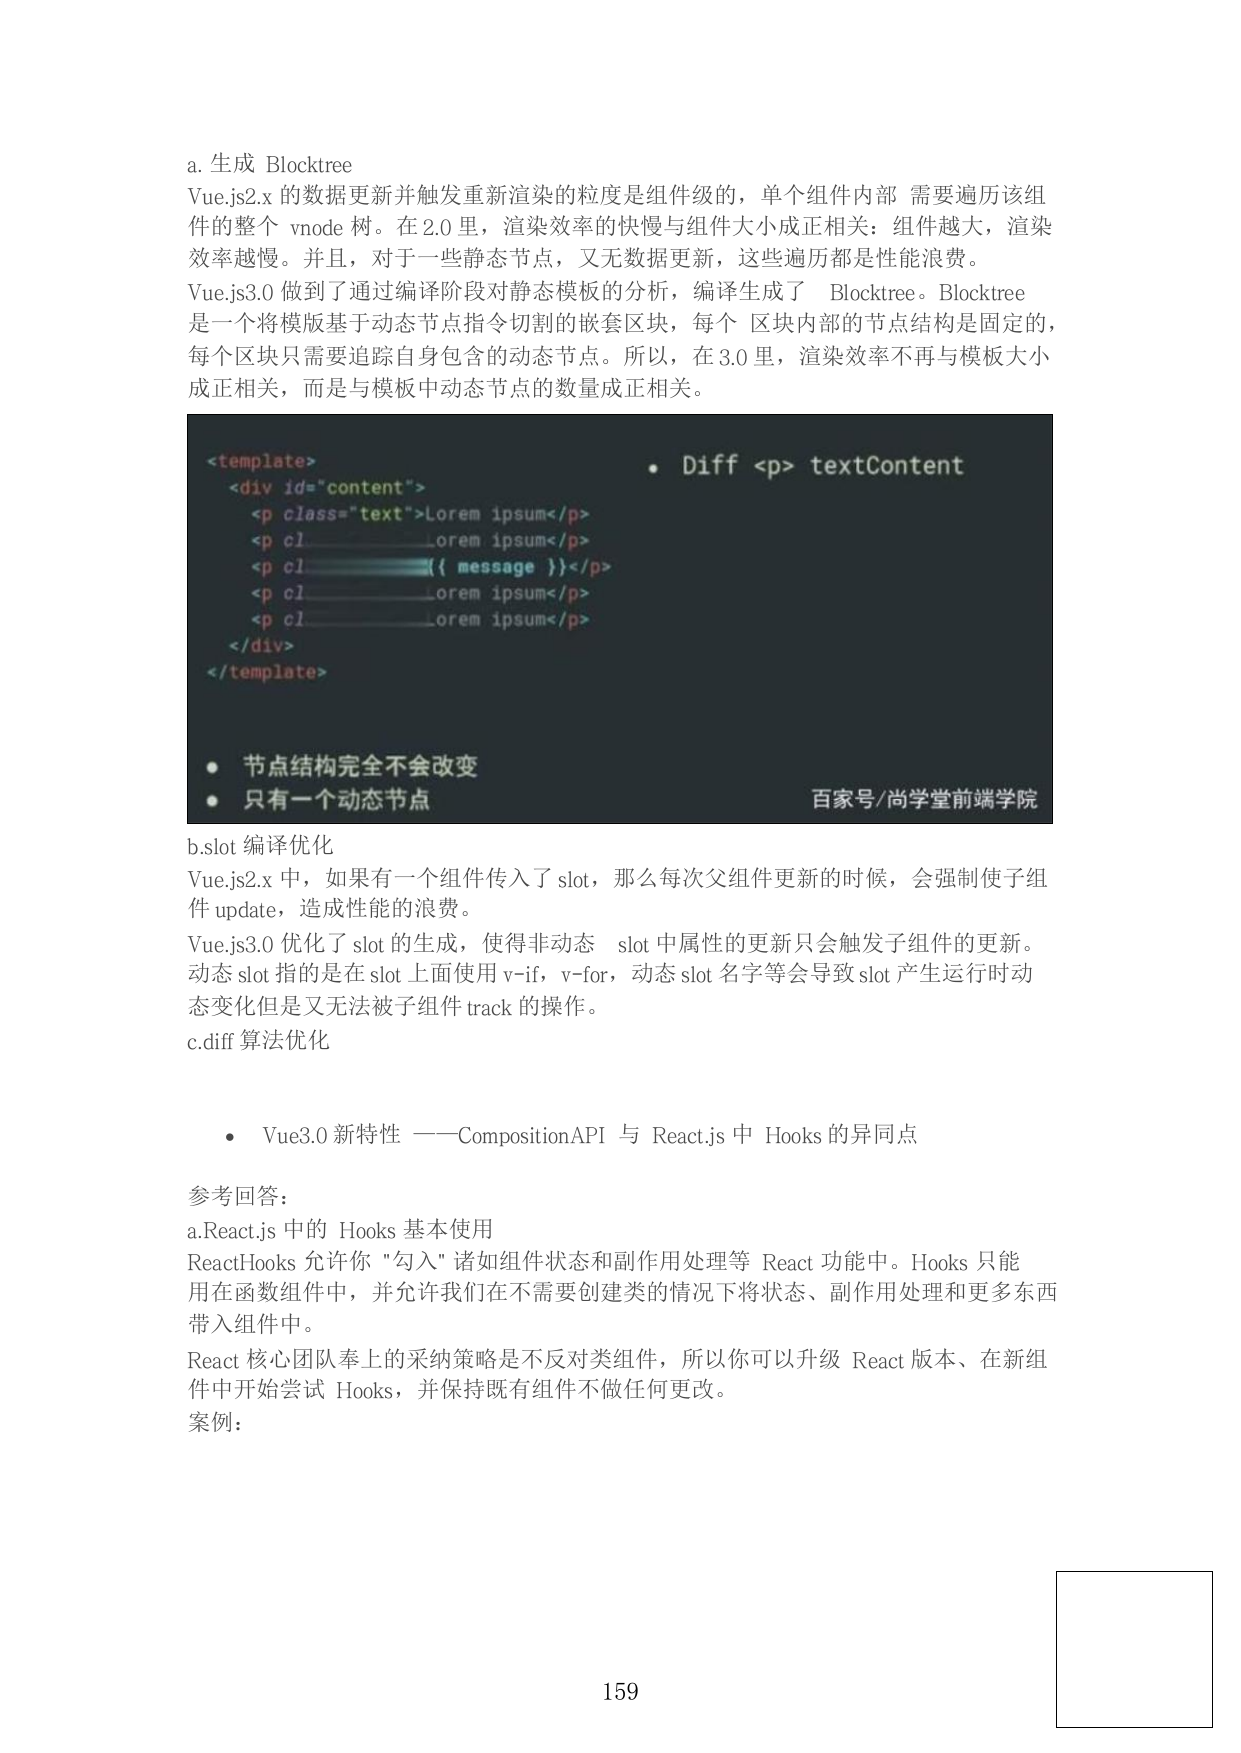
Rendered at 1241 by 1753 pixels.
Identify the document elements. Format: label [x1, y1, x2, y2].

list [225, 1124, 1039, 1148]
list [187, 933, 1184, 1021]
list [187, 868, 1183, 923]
picture [1057, 1572, 1212, 1727]
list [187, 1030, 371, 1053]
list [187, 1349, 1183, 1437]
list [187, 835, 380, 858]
picture [188, 415, 1052, 823]
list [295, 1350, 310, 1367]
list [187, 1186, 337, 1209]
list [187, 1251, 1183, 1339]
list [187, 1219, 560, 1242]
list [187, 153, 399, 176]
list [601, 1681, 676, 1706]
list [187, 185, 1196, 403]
